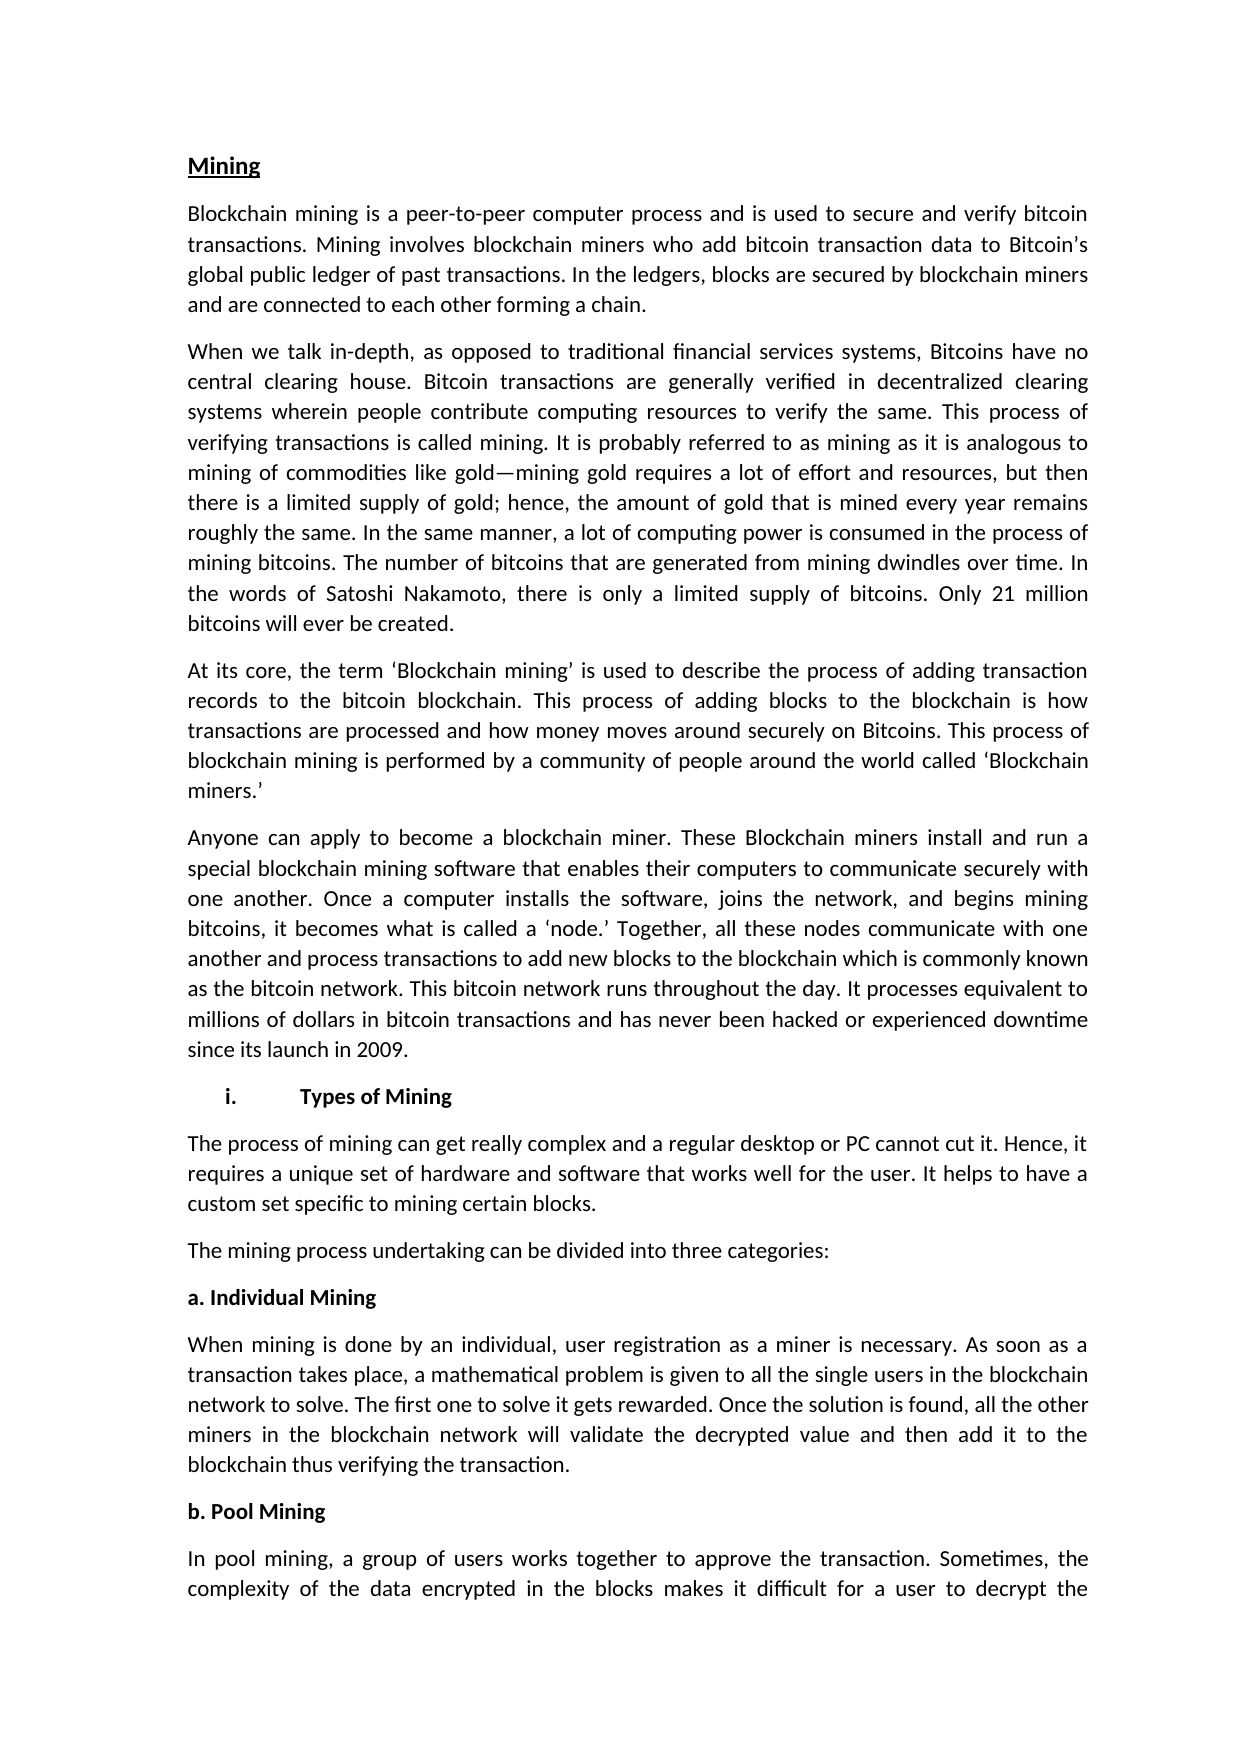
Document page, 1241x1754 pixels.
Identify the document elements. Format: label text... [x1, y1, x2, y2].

text Blockchain mining is a peer-to-peer computer process and is used to secure and verify bitcoin transactions. Mining involves blockchain miners who add bitcoin transaction data to Bitcoin’s global public ledger of past transactions. In the ledgers, blocks are secured by blockchain miners and are connected to each other forming a chain. [187, 199, 1090, 318]
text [187, 1544, 1090, 1603]
text The mining process undertaking can be divided into three categories: [187, 1236, 1090, 1264]
list Types of Mining [225, 1082, 1090, 1110]
text The process of mining can get really complex and a regular desktop or PC cannot cut it. Hence, it requires a unique set of hardware and software that works well for the user. It helps to have a custom set specific to mining certain blocks. [187, 1129, 1090, 1217]
text a. Individual Mining [187, 1283, 1090, 1311]
text b. Pool Mining [187, 1497, 1090, 1526]
text Mining [187, 150, 1090, 181]
text At its core, the term ‘Blockchain mining’ is used to describe the process of adding transaction records to the bitcoin blockchain. This process of adding blocks to the blockchain is how transactions are processed and how money moves around securely on Bitcoins. This process of blockchain mining is performed by a community of people around the world called ‘Blockchain miners.’ [187, 656, 1090, 805]
text Anyone can apply to become a blockchain miner. These Blockchain miners install and run a special blockchain mining software that enables their computers to communicate securely with one another. Once a computer installs the software, joins the network, and begins mining bitcoins, it becomes what is called a ‘node.’ Together, all these nodes communicate with one another and process transactions to add new blocks to the blockchain which is commonly known as the bitcoin network. This bitcoin network runs throughout the day. It processes equivalent to millions of dollars in bitcoin transactions and has never been hacked or experienced downtime since its launch in 2009. [187, 823, 1090, 1063]
text When mining is done by an individual, user registration as a miner is necessary. As soon as a transaction takes place, a mathematical problem is given to all the single users in the blockchain network to solve. The first one to solve it gets rewarded. Once the solution is found, all the other miners in the blockchain network will validate the decrypted value and then add it to the blockchain thus verifying the transaction. [187, 1330, 1090, 1479]
text When we talk in-depth, as opposed to traditional financial services systems, Bitcoins have no central clearing house. Bitcoin transactions are generally verified in decentralized clearing systems wherein people contribute computing resources to verify the same. This process of verifying transactions is called mining. It is probably referred to as mining as it is analogous to mining of commodities like gold—mining gold requires a lot of effort and resources, but then there is a limited supply of gold; hence, the amount of gold that is mined every year remains roughly the same. In the same manner, a lot of computing power is consumed in the process of mining bitcoins. The number of bitcoins that are generated from mining dwindles over time. In the words of Satoshi Nakamoto, there is only a limited supply of bitcoins. Only 21 million bitcoins will ever be created. [187, 337, 1090, 637]
